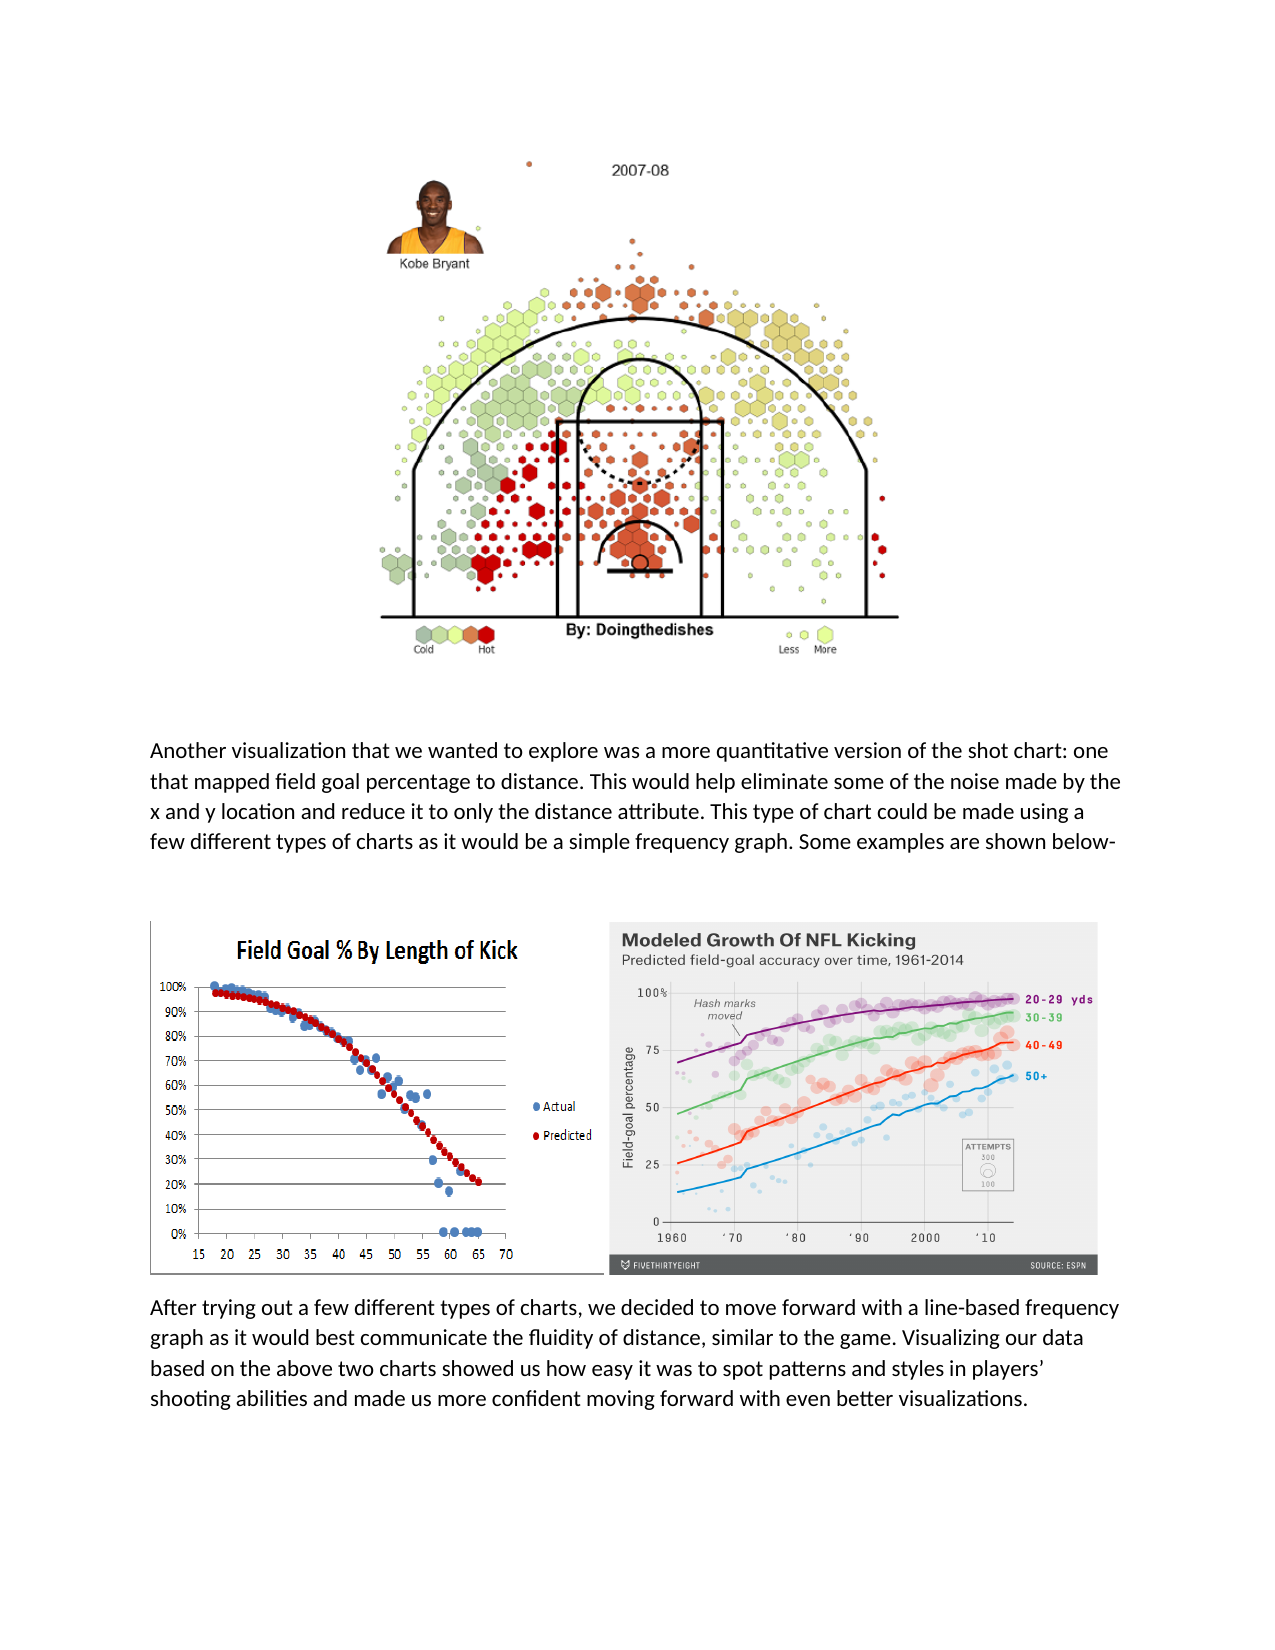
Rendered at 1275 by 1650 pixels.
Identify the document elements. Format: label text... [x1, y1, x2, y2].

text Another visualization that we wanted to explore was a more quantitative version of the shot chart: one that mapped field goal percentage to distance. This would help eliminate some of the noise made by the x and y location and reduce it to only the distance attribute. This type of chart could be made using a few different types of charts as it would be a simple frequency graph. Some examples are shown below- [150, 737, 1125, 855]
picture [327, 150, 948, 671]
text After trying out a few different types of charts, we decided to move forward with a line-based frequency graph as it would best communicate the fluidity of distance, similar to the game. Visualizing our data based on the above two charts showed us how easy it was to spot patterns and styles in players’ shooting abilities and made us more confident moving forward with even better visualizations. [150, 1293, 1125, 1412]
picture [150, 921, 604, 1275]
picture [609, 922, 1098, 1275]
